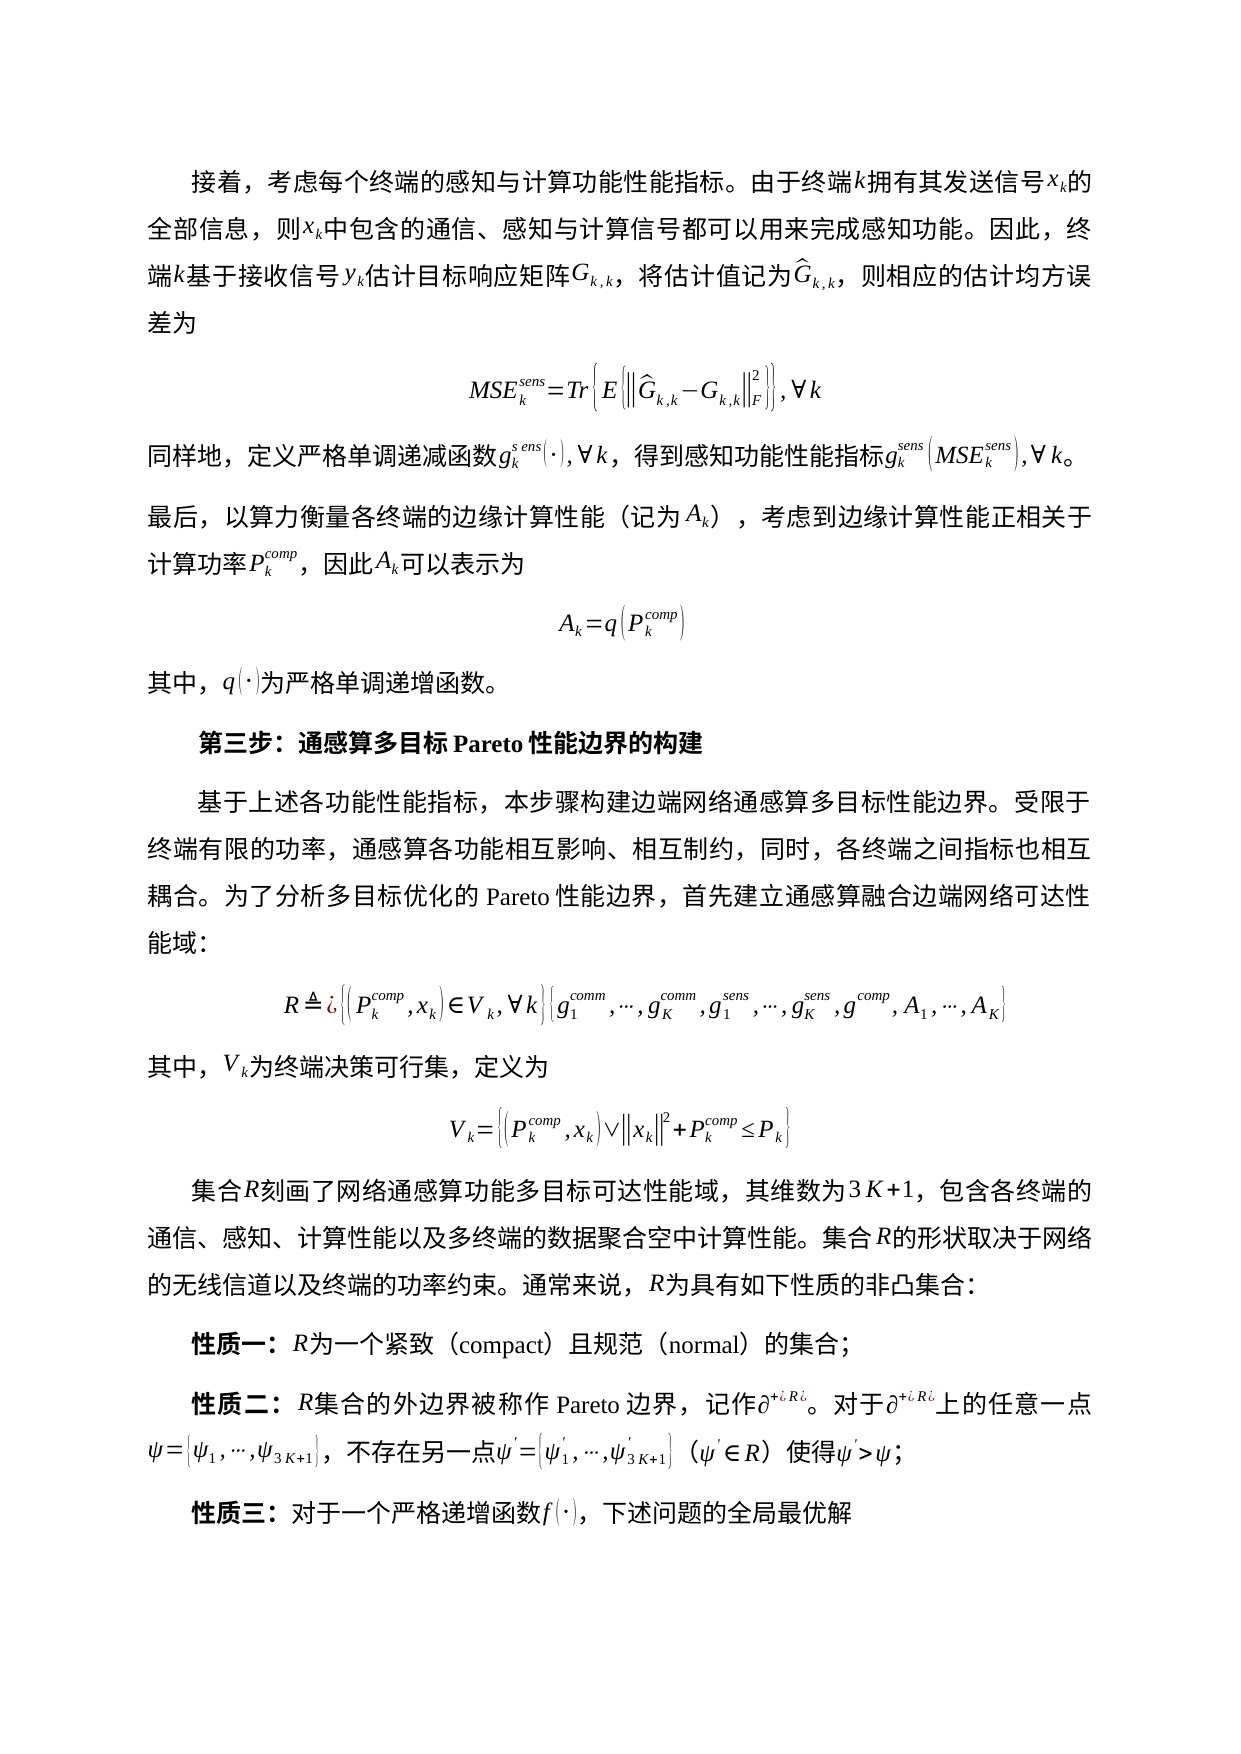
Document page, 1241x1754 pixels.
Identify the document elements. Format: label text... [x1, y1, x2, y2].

text 接着，考虑每个终端的感知与计算功能性能指标。由于终端拥有其发送信号的全部信息，则中包含的通信、感知与计算信号都可以用来完成感知功能。因此，终端基于接收信号估计目标响应矩阵，将估计值记为，则相应的估计均方误差为 [148, 162, 1092, 339]
text 性质二：集合的外边界被称作Pareto边界，记作。对于上的任意一点，不存在另一点（）使得； [148, 1384, 1092, 1470]
text 性质一：为一个紧致（compact）且规范（normal）的集合； [148, 1325, 1092, 1361]
text 其中，为严格单调递增函数。 [148, 663, 1092, 700]
text 第三步：通感算多目标Pareto性能边界的构建 [148, 723, 1092, 759]
text 其中，为终端决策可行集，定义为 [148, 1047, 1092, 1083]
text 集合刻画了网络通感算功能多目标可达性能域，其维数为，包含各终端的通信、感知、计算性能以及多终端的数据聚合空中计算性能。集合的形状取决于网络的无线信道以及终端的功率约束。通常来说，为具有如下性质的非凸集合： [148, 1171, 1092, 1302]
text 基于上述各功能性能指标，本步骤构建边端网络通感算多目标性能边界。受限于终端有限的功率，通感算各功能相互影响、相互制约，同时，各终端之间指标也相互耦合。为了分析多目标优化的Pareto性能边界，首先建立通感算融合边端网络可达性能域： [148, 783, 1092, 960]
text 同样地，定义严格单调递减函数，得到感知功能性能指标。 [148, 435, 1092, 474]
text 性质三：对于一个严格递增函数，下述问题的全局最优解 [148, 1493, 1092, 1530]
text 最后，以算力衡量各终端的边缘计算性能（记为），考虑到边缘计算性能正相关于计算功率，因此可以表示为 [148, 497, 1092, 580]
